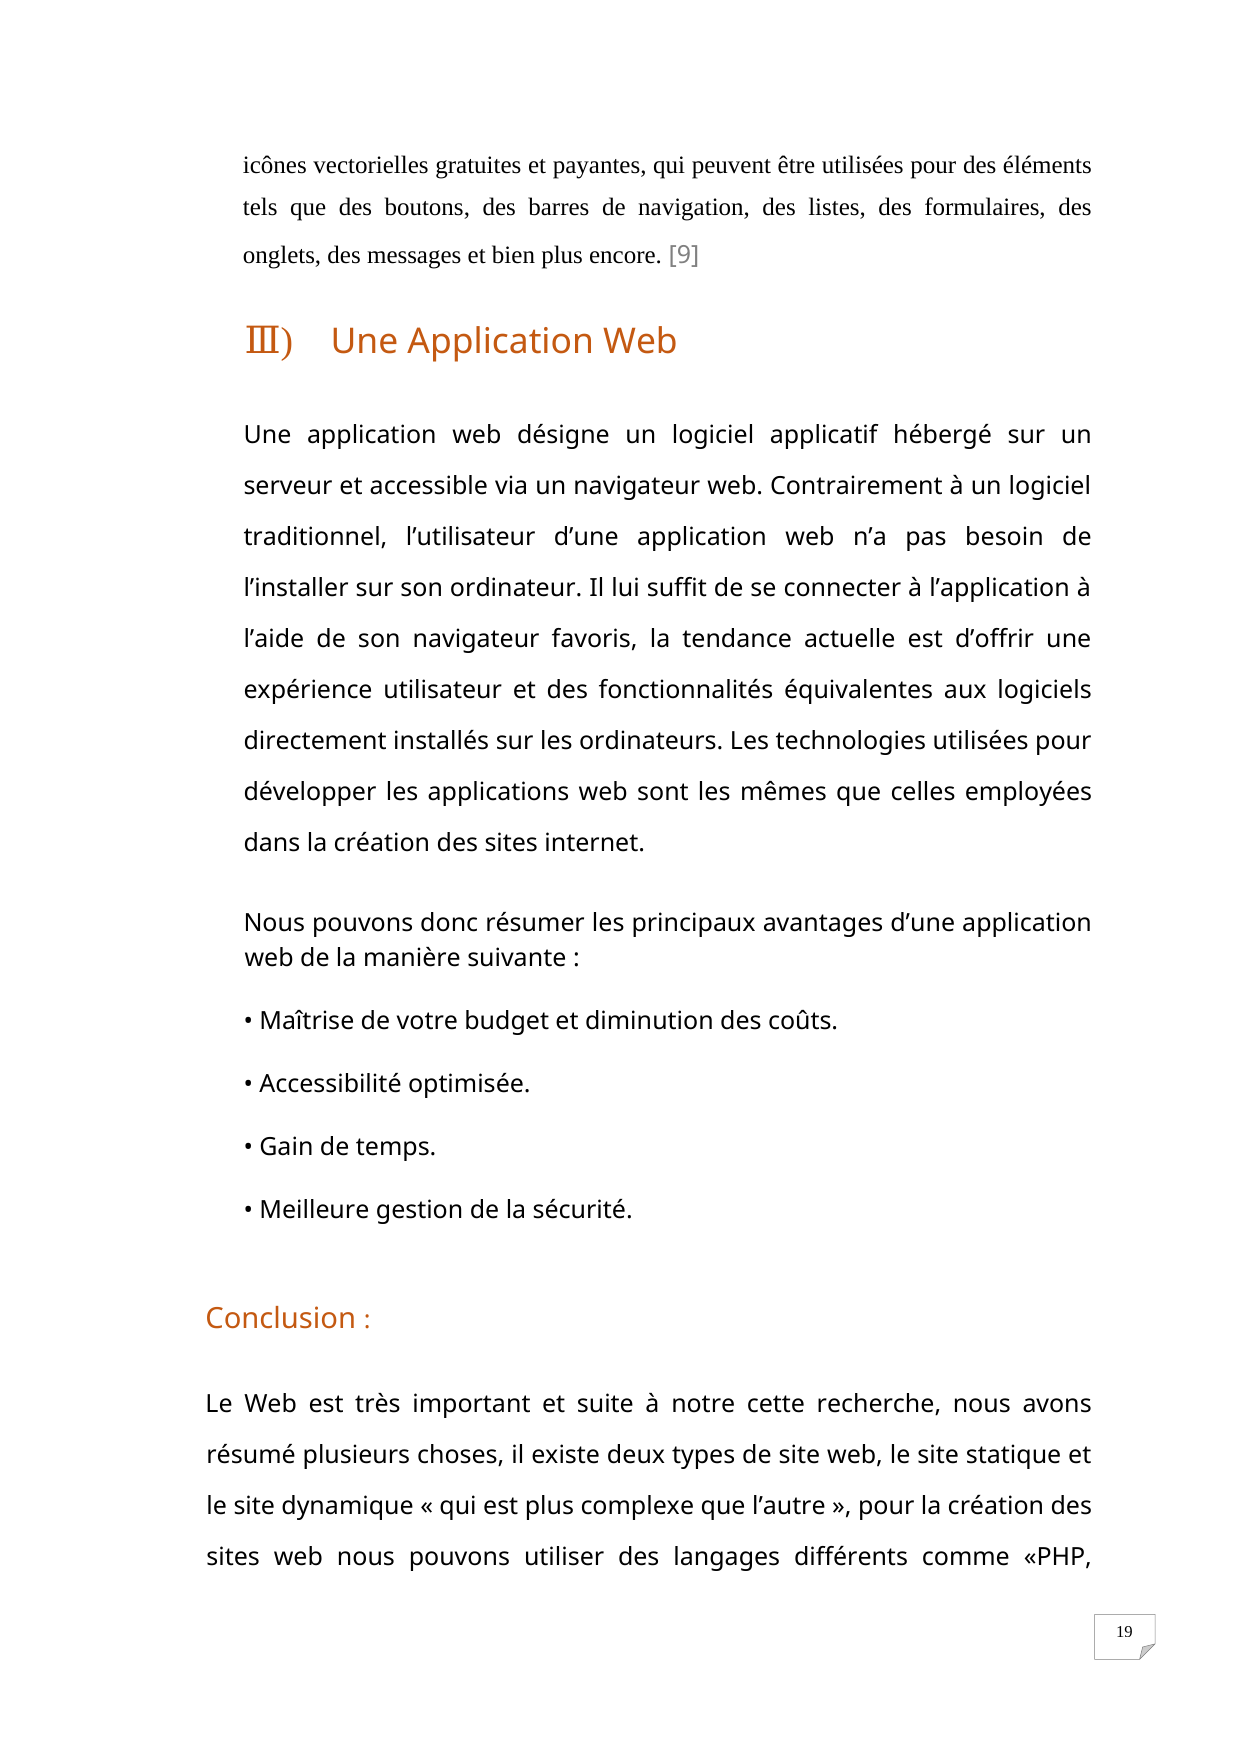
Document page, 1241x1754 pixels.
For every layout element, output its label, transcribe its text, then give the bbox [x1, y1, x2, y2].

text Ⅲ) Une Application Web [244, 315, 1093, 363]
text Une application web désigne un logiciel applicatif hébergé sur un serveur et accessible via un navigateur web. Contrairement à un logiciel traditionnel, l’utilisateur d’une application web n’a pas besoin de l’installer sur son ordinateur. Il lui suffit de se connecter à l’application à l’aide de son navigateur favoris, la tendance actuelle est d’offrir une expérience utilisateur et des fonctionnalités équivalentes aux logiciels directement installés sur les ordinateurs. Les technologies utilisées pour développer les applications web sont les mêmes que celles employées dans la création des sites internet. [243, 417, 1093, 859]
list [205, 150, 1093, 270]
text • Meilleure gestion de la sécurité. [243, 1192, 1093, 1226]
text Nous pouvons donc résumer les principaux avantages d’une application web de la manière suivante : [243, 905, 1093, 973]
text Conclusion : [205, 1297, 1093, 1337]
text • Maîtrise de votre budget et diminution des coûts. [243, 1002, 1093, 1036]
text • Gain de temps. [243, 1129, 1093, 1163]
text • Accessibilité optimisée. [243, 1066, 1093, 1100]
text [205, 1386, 1093, 1573]
